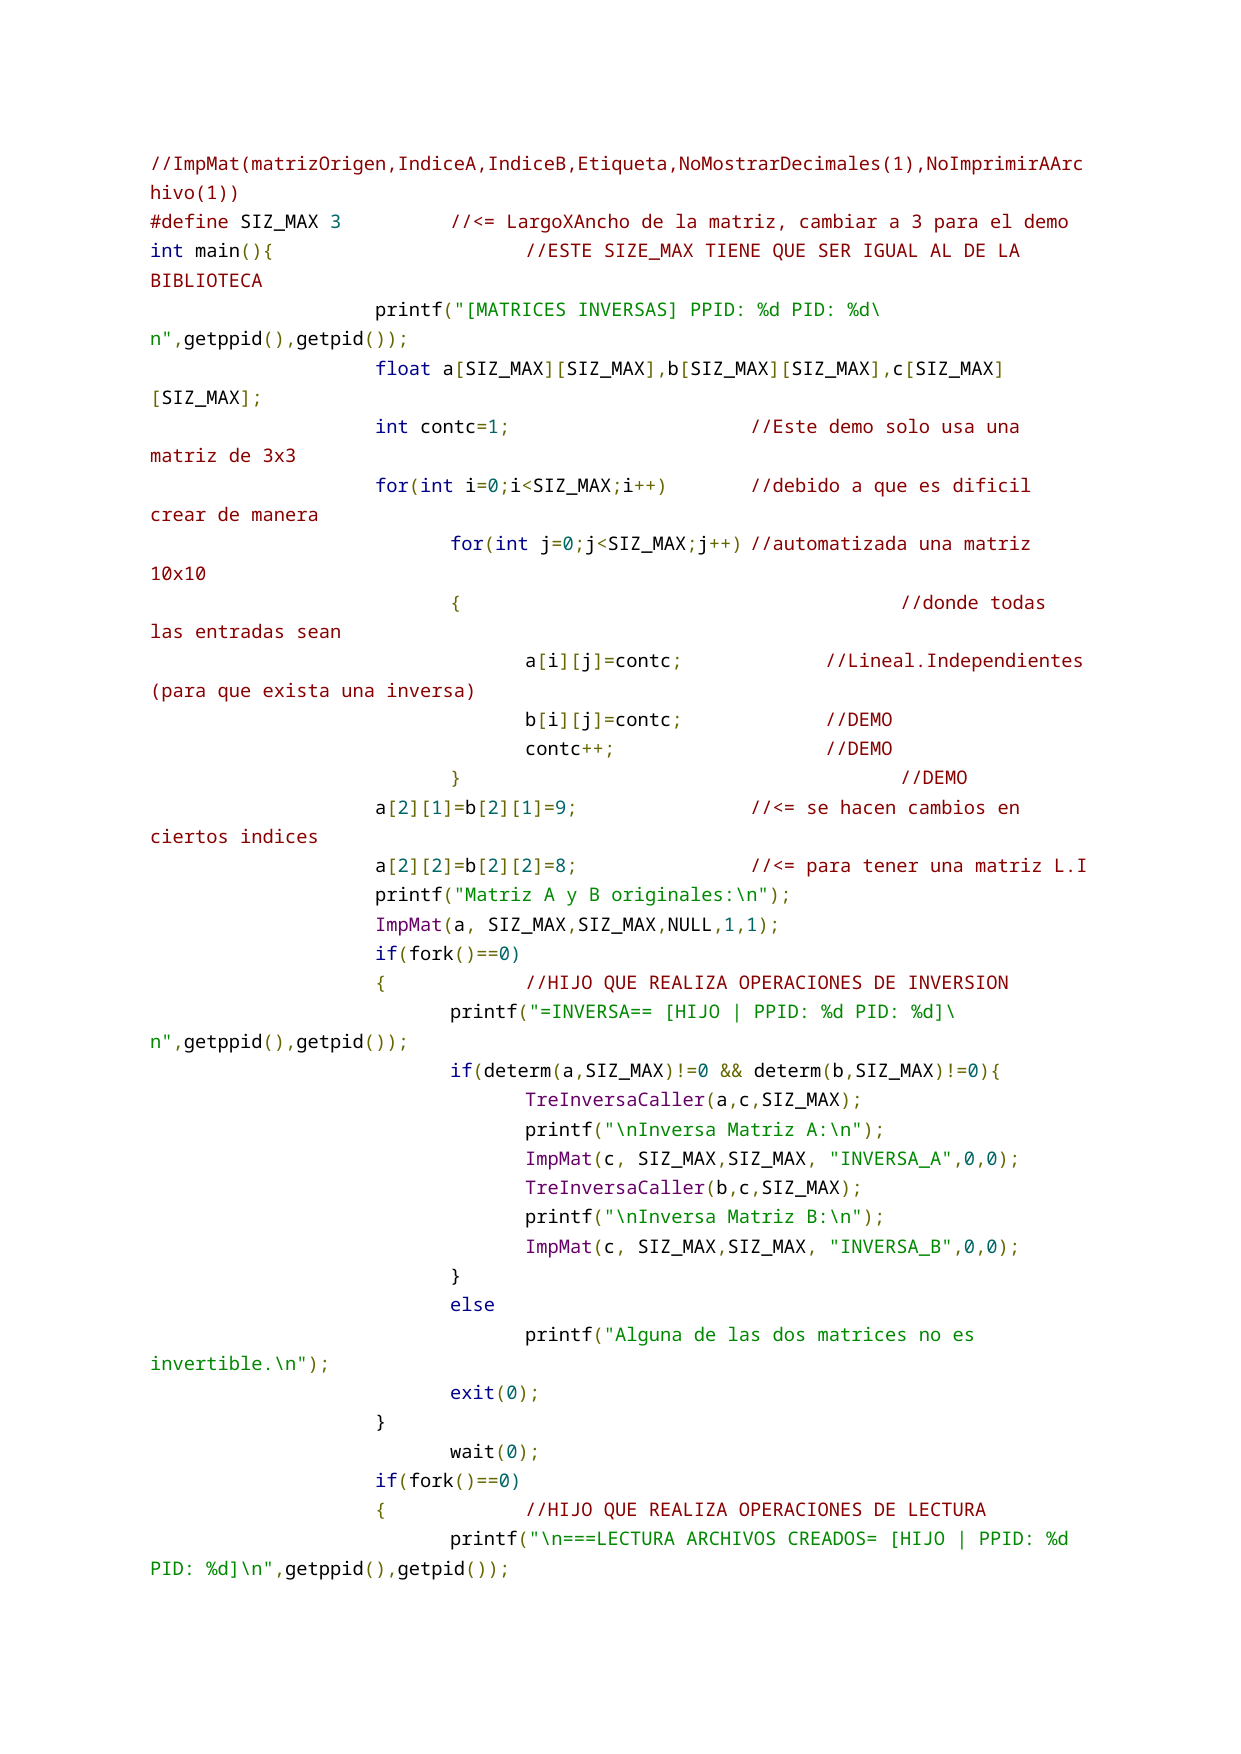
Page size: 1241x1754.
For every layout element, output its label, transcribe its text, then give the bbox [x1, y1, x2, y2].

text ImpMat(a, SIZ_MAX,SIZ_MAX,NULL,1,1); [150, 911, 1090, 937]
text printf("\nInversa Matriz B:\n"); [150, 1204, 1090, 1229]
text if(fork()==0) [150, 1467, 1090, 1493]
text b[i][j]=contc; //DEMO [150, 706, 1090, 732]
text { //donde todas las entradas sean [150, 589, 1090, 644]
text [150, 150, 1090, 205]
text printf("\n===LECTURA ARCHIVOS CREADOS= [HIJO | PPID: %d PID: %d]\n",getppid(),getpid()); [150, 1526, 1090, 1581]
text { //HIJO QUE REALIZA OPERACIONES DE INVERSION [150, 969, 1090, 995]
text printf("\nInversa Matriz A:\n"); [150, 1116, 1090, 1141]
text printf("[MATRICES INVERSAS] PPID: %d PID: %d\n",getppid(),getpid()); [150, 296, 1090, 351]
text contc++; //DEMO [150, 735, 1090, 761]
text printf("Matriz A y B originales:\n"); [150, 882, 1090, 907]
text float a[SIZ_MAX][SIZ_MAX],b[SIZ_MAX][SIZ_MAX],c[SIZ_MAX][SIZ_MAX]; [150, 355, 1090, 410]
text a[i][j]=contc; //Lineal.Independientes (para que exista una inversa) [150, 648, 1090, 702]
text for(int i=0;i<SIZ_MAX;i++) //debido a que es dificil crear de manera [150, 472, 1090, 527]
text int contc=1; //Este demo solo usa una matriz de 3x3 [150, 413, 1090, 468]
text ImpMat(c, SIZ_MAX,SIZ_MAX, "INVERSA_B",0,0); [150, 1233, 1090, 1258]
text TreInversaCaller(b,c,SIZ_MAX); [150, 1174, 1090, 1200]
text { //HIJO QUE REALIZA OPERACIONES DE LECTURA [150, 1496, 1090, 1522]
text if(determ(a,SIZ_MAX)!=0 && determ(b,SIZ_MAX)!=0){ [150, 1057, 1090, 1083]
text exit(0); [150, 1379, 1090, 1405]
text if(fork()==0) [150, 940, 1090, 966]
text printf("=INVERSA== [HIJO | PPID: %d PID: %d]\n",getppid(),getpid()); [150, 999, 1090, 1054]
text } [150, 1262, 1090, 1288]
text } [150, 1409, 1090, 1434]
text } //DEMO [150, 765, 1090, 790]
text ImpMat(c, SIZ_MAX,SIZ_MAX, "INVERSA_A",0,0); [150, 1145, 1090, 1171]
text printf("Alguna de las dos matrices no es invertible.\n"); [150, 1321, 1090, 1376]
text for(int j=0;j<SIZ_MAX;j++) //automatizada una matriz 10x10 [150, 531, 1090, 585]
text a[2][2]=b[2][2]=8; //<= para tener una matriz L.I [150, 852, 1090, 878]
text int main(){ //ESTE SIZE_MAX TIENE QUE SER IGUAL AL DE LA BIBLIOTECA [150, 238, 1090, 293]
text #define SIZ_MAX 3 //<= LargoXAncho de la matriz, cambiar a 3 para el demo [150, 208, 1090, 234]
text a[2][1]=b[2][1]=9; //<= se hacen cambios en ciertos indices [150, 794, 1090, 849]
text else [150, 1292, 1090, 1317]
text TreInversaCaller(a,c,SIZ_MAX); [150, 1087, 1090, 1112]
text wait(0); [150, 1438, 1090, 1463]
